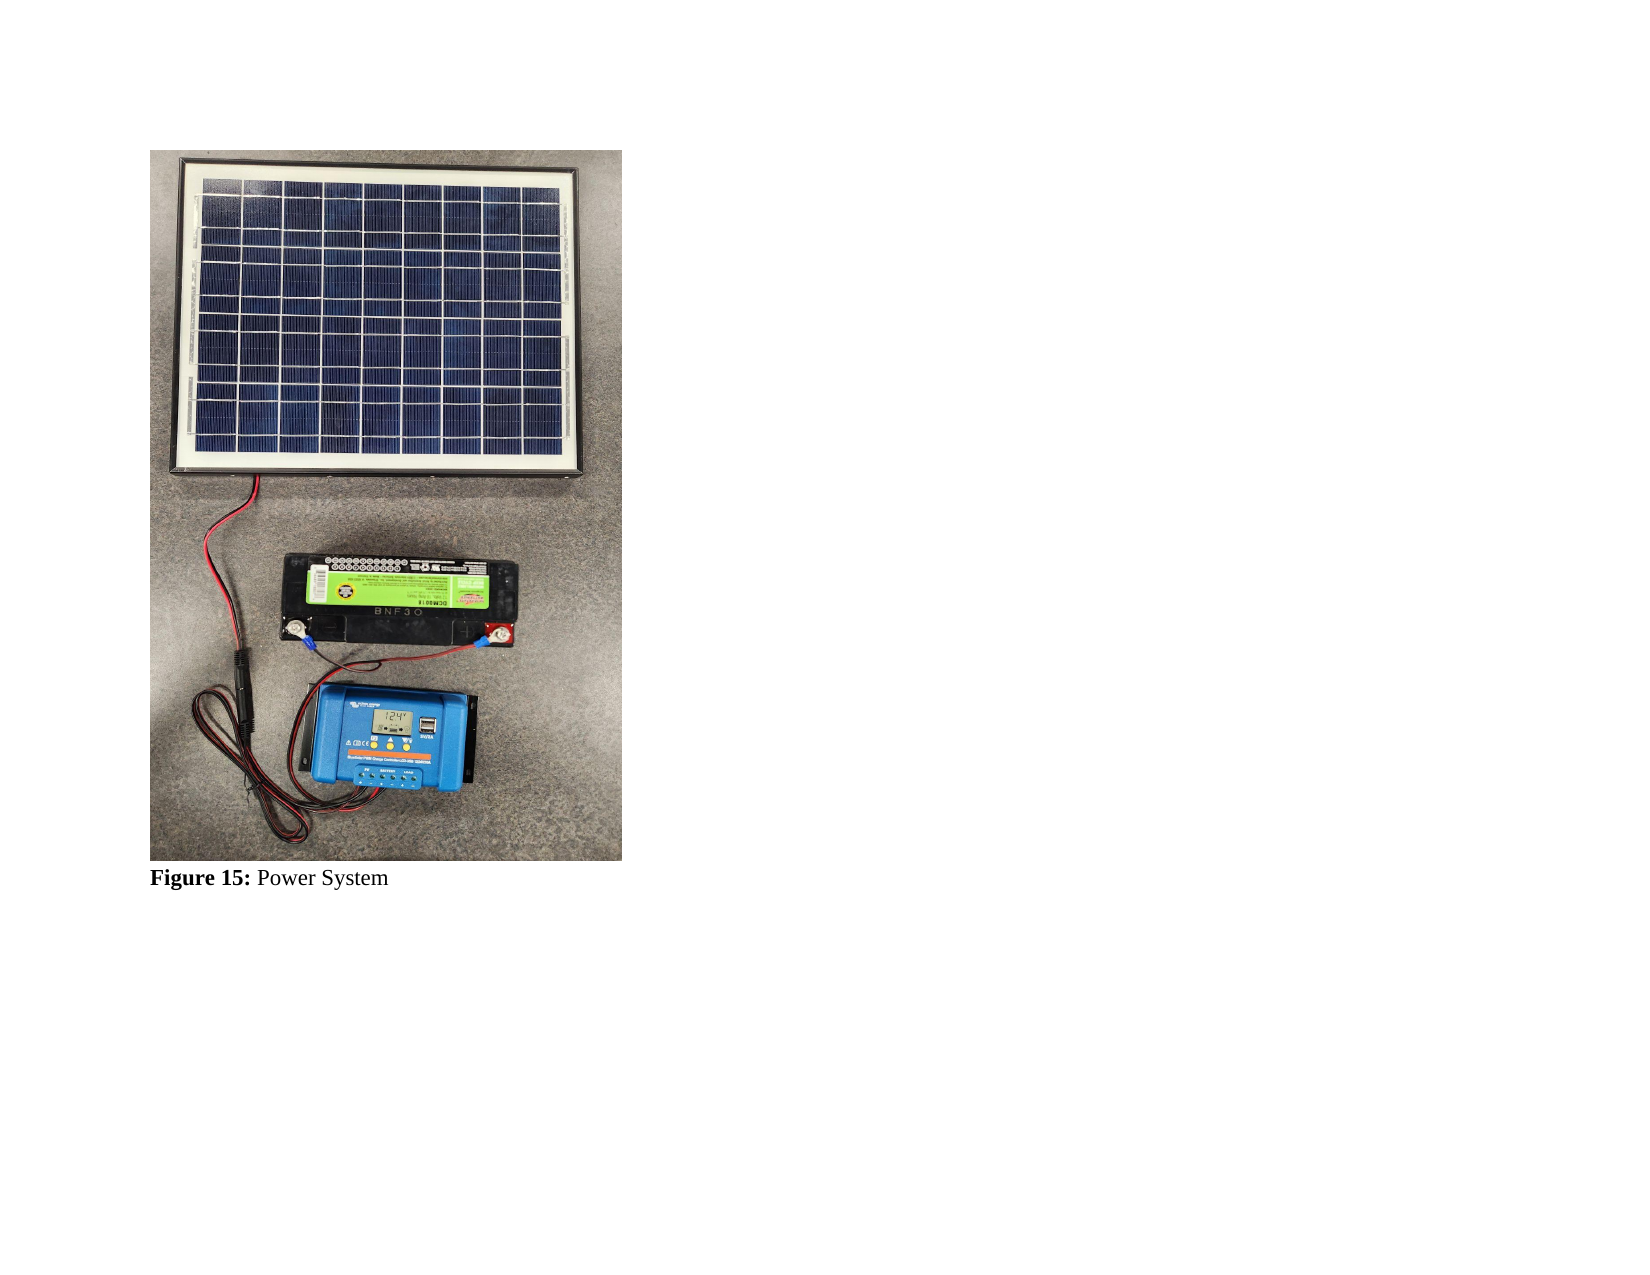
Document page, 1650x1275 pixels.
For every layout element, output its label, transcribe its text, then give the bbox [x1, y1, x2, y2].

picture [150, 150, 622, 861]
text Figure 15: Power System [150, 864, 1500, 890]
